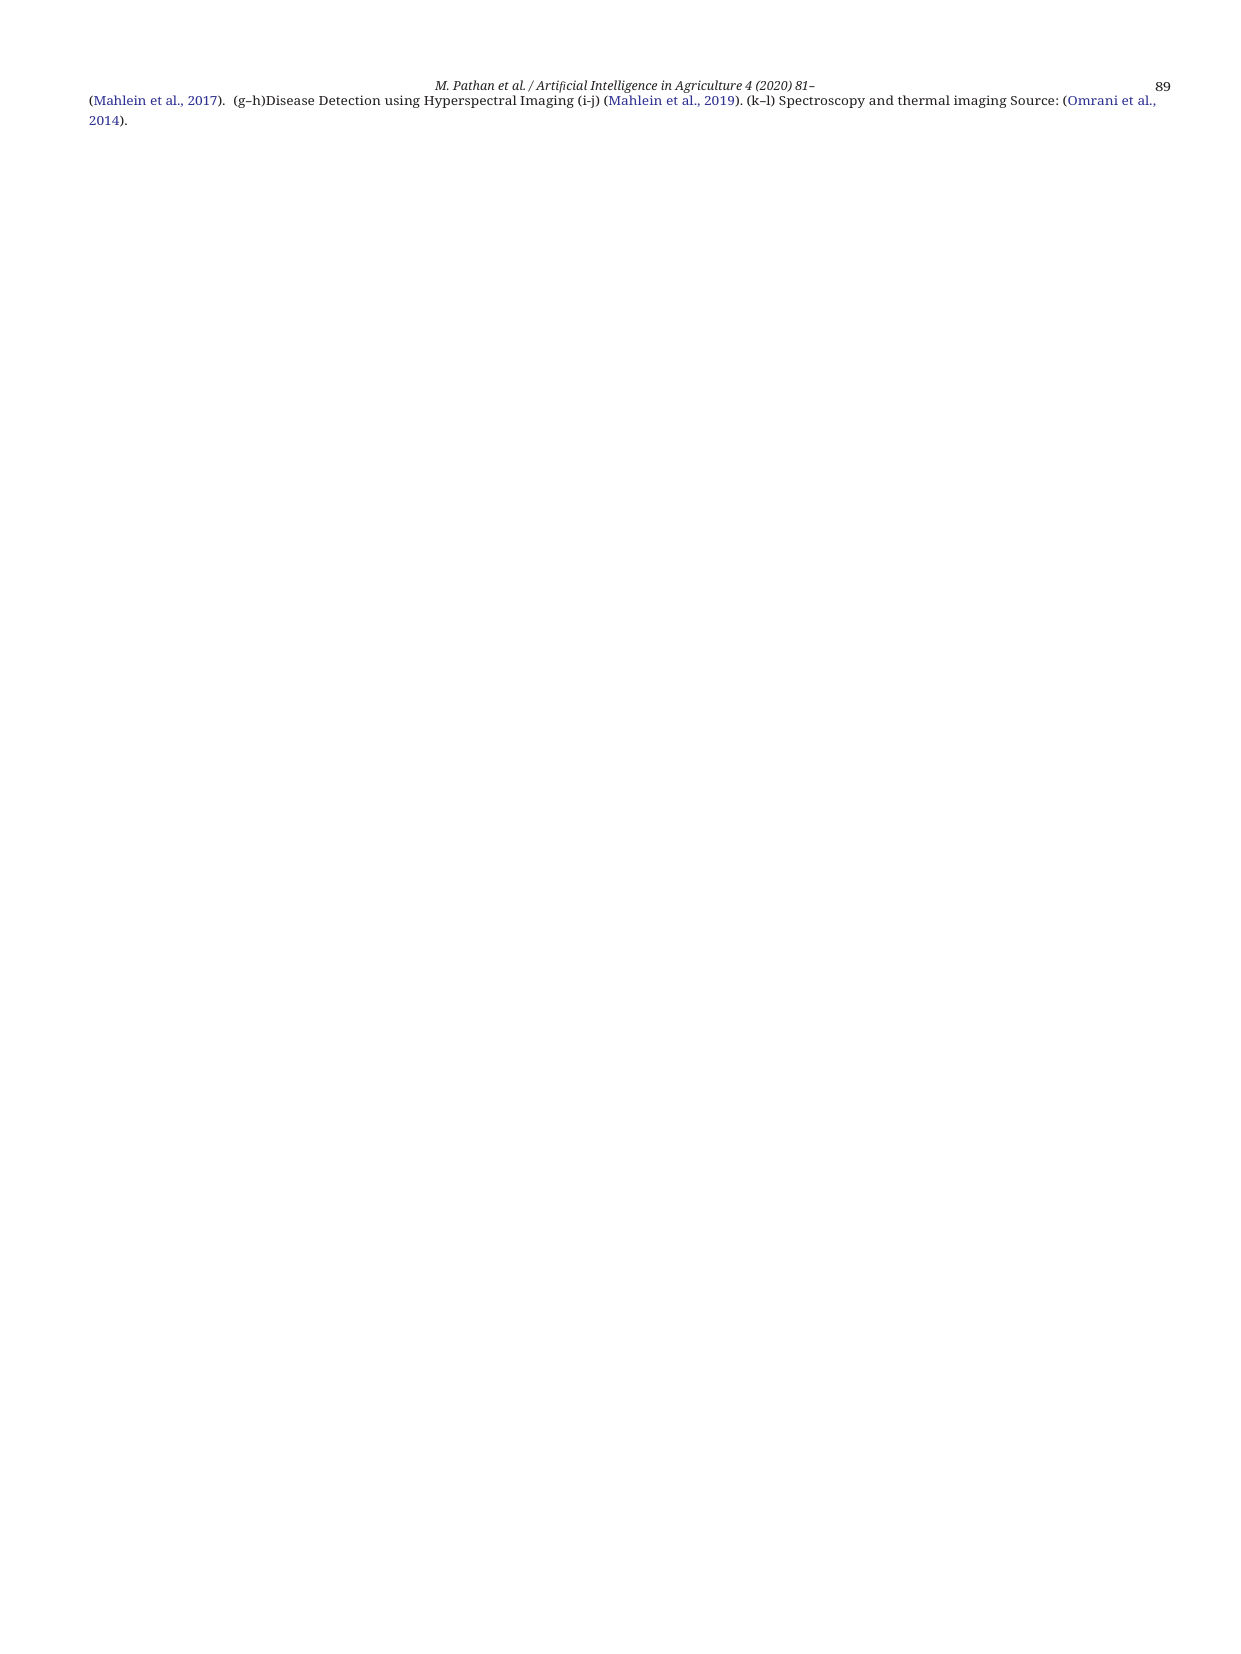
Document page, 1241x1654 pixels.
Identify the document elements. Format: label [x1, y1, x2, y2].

text [88, 92, 1182, 129]
